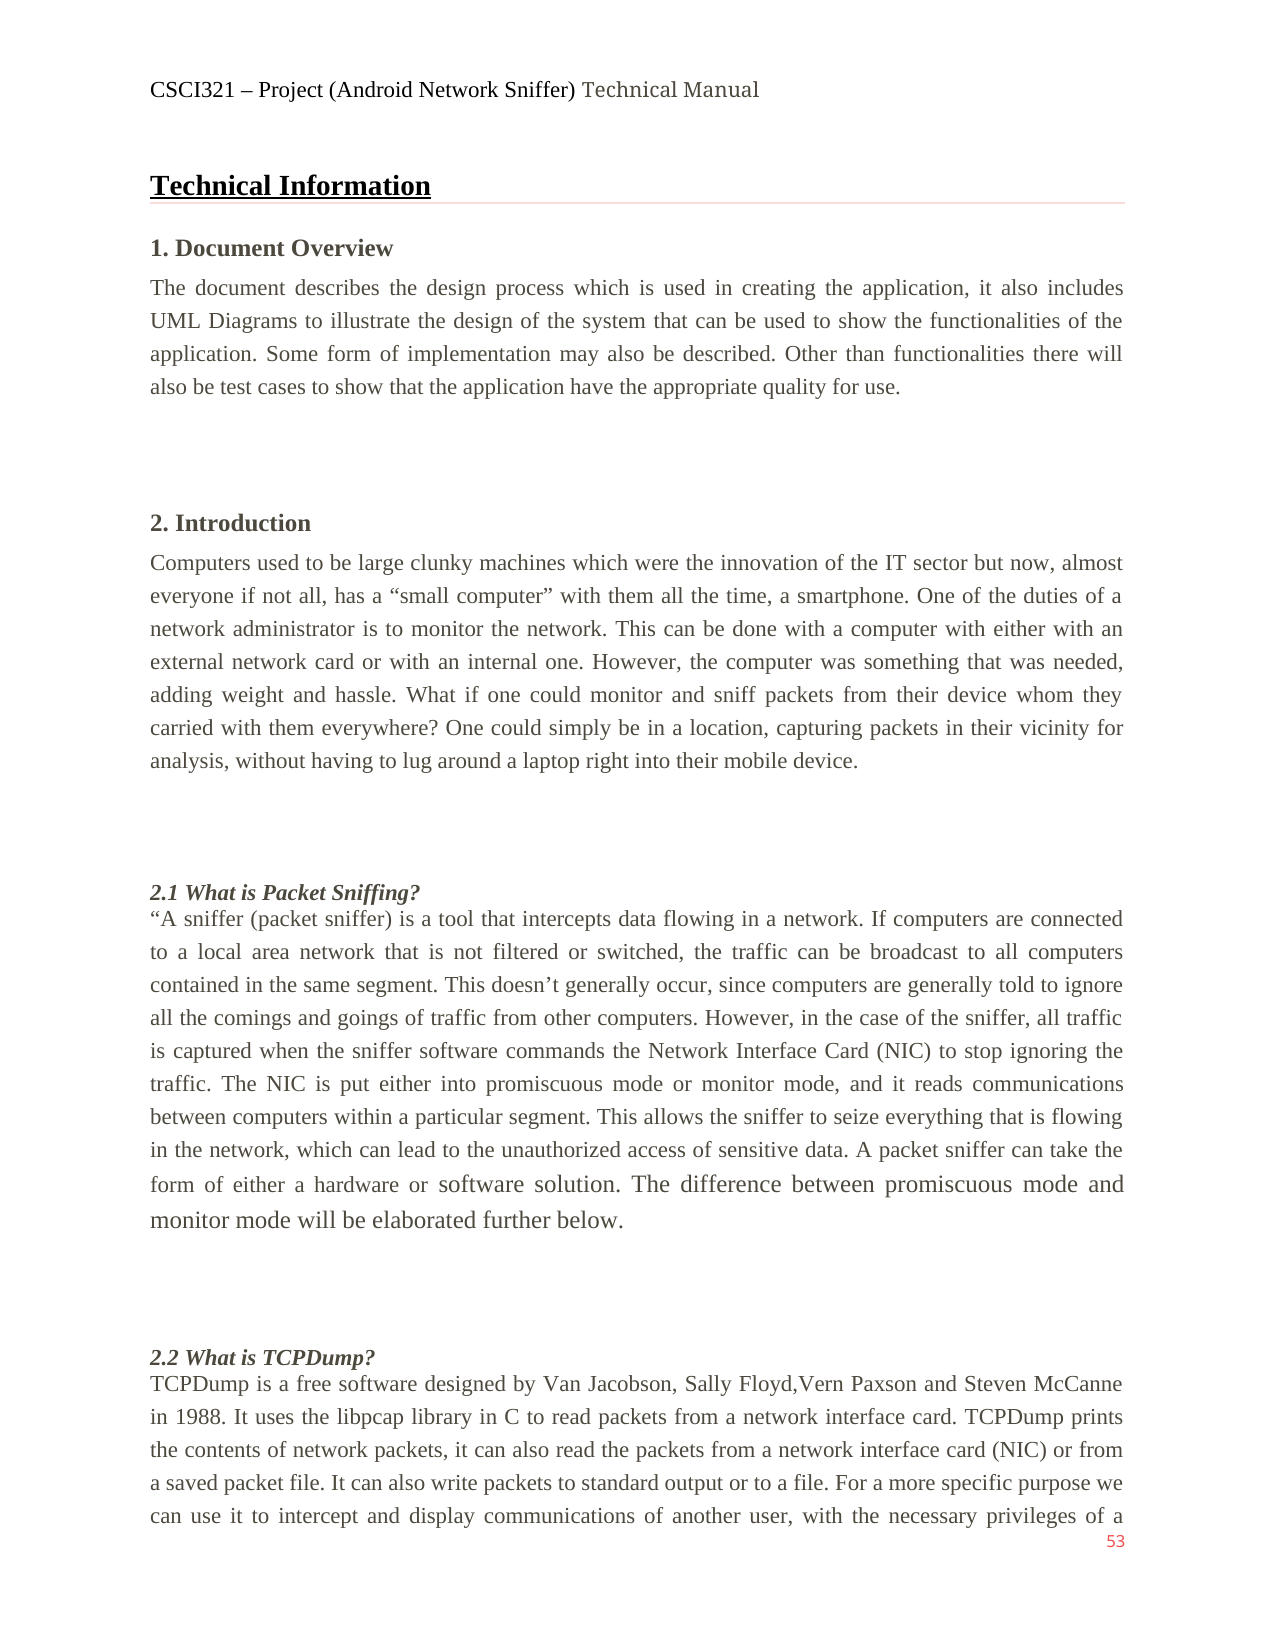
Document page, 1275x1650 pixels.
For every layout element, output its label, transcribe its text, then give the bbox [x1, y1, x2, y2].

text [150, 1370, 1125, 1528]
subtitle 2.2 What is TCPDump? [150, 1344, 1125, 1370]
text Computers used to be large clunky machines which were the innovation of the IT sector but now, almost everyone if not all, has a “small computer” with them all the time, a smartphone. One of the duties of a network administrator is to monitor the network. This can be done with a computer with either with an external network card or with an internal one. However, the computer was something that was needed, adding weight and hassle. What if one could monitor and sniff packets from their device whom they carried with them everywhere? One could simply be in a location, capturing packets in their vicinity for analysis, without having to lug around a laptop right into their mobile device. [150, 549, 1125, 773]
subtitle Technical Information [150, 168, 1125, 202]
subtitle 2.1 What is Packet Sniffing? [150, 879, 1125, 906]
text The document describes the design process which is used in creating the application, it also includes UML Diagrams to illustrate the design of the system that can be used to show the functionalities of the application. Some form of implementation may also be described. Other than functionalities there will also be test cases to show that the application have the appropriate quality for use. [150, 274, 1125, 399]
text “A sniffer (packet sniffer) is a tool that intercepts data flowing in a network. If computers are connected to a local area network that is not filtered or switched, the traffic can be broadcast to all computers contained in the same segment. This doesn’t generally occur, since computers are generally told to ignore all the comings and goings of traffic from other computers. However, in the case of the sniffer, all traffic is captured when the sniffer software commands the Network Interface Card (NIC) to stop ignoring the traffic. The NIC is put either into promiscuous mode or monitor mode, and it reads communications between computers within a particular segment. This allows the sniffer to seize everything that is flowing in the network, which can lead to the unauthorized access of sensitive data. A packet sniffer can take the form of either a hardware or software solution. The difference between promiscuous mode and monitor mode will be elaborated further below. [150, 906, 1125, 1234]
subtitle 2. Introduction [150, 508, 1125, 537]
subtitle 1. Document Overview [150, 233, 1125, 262]
